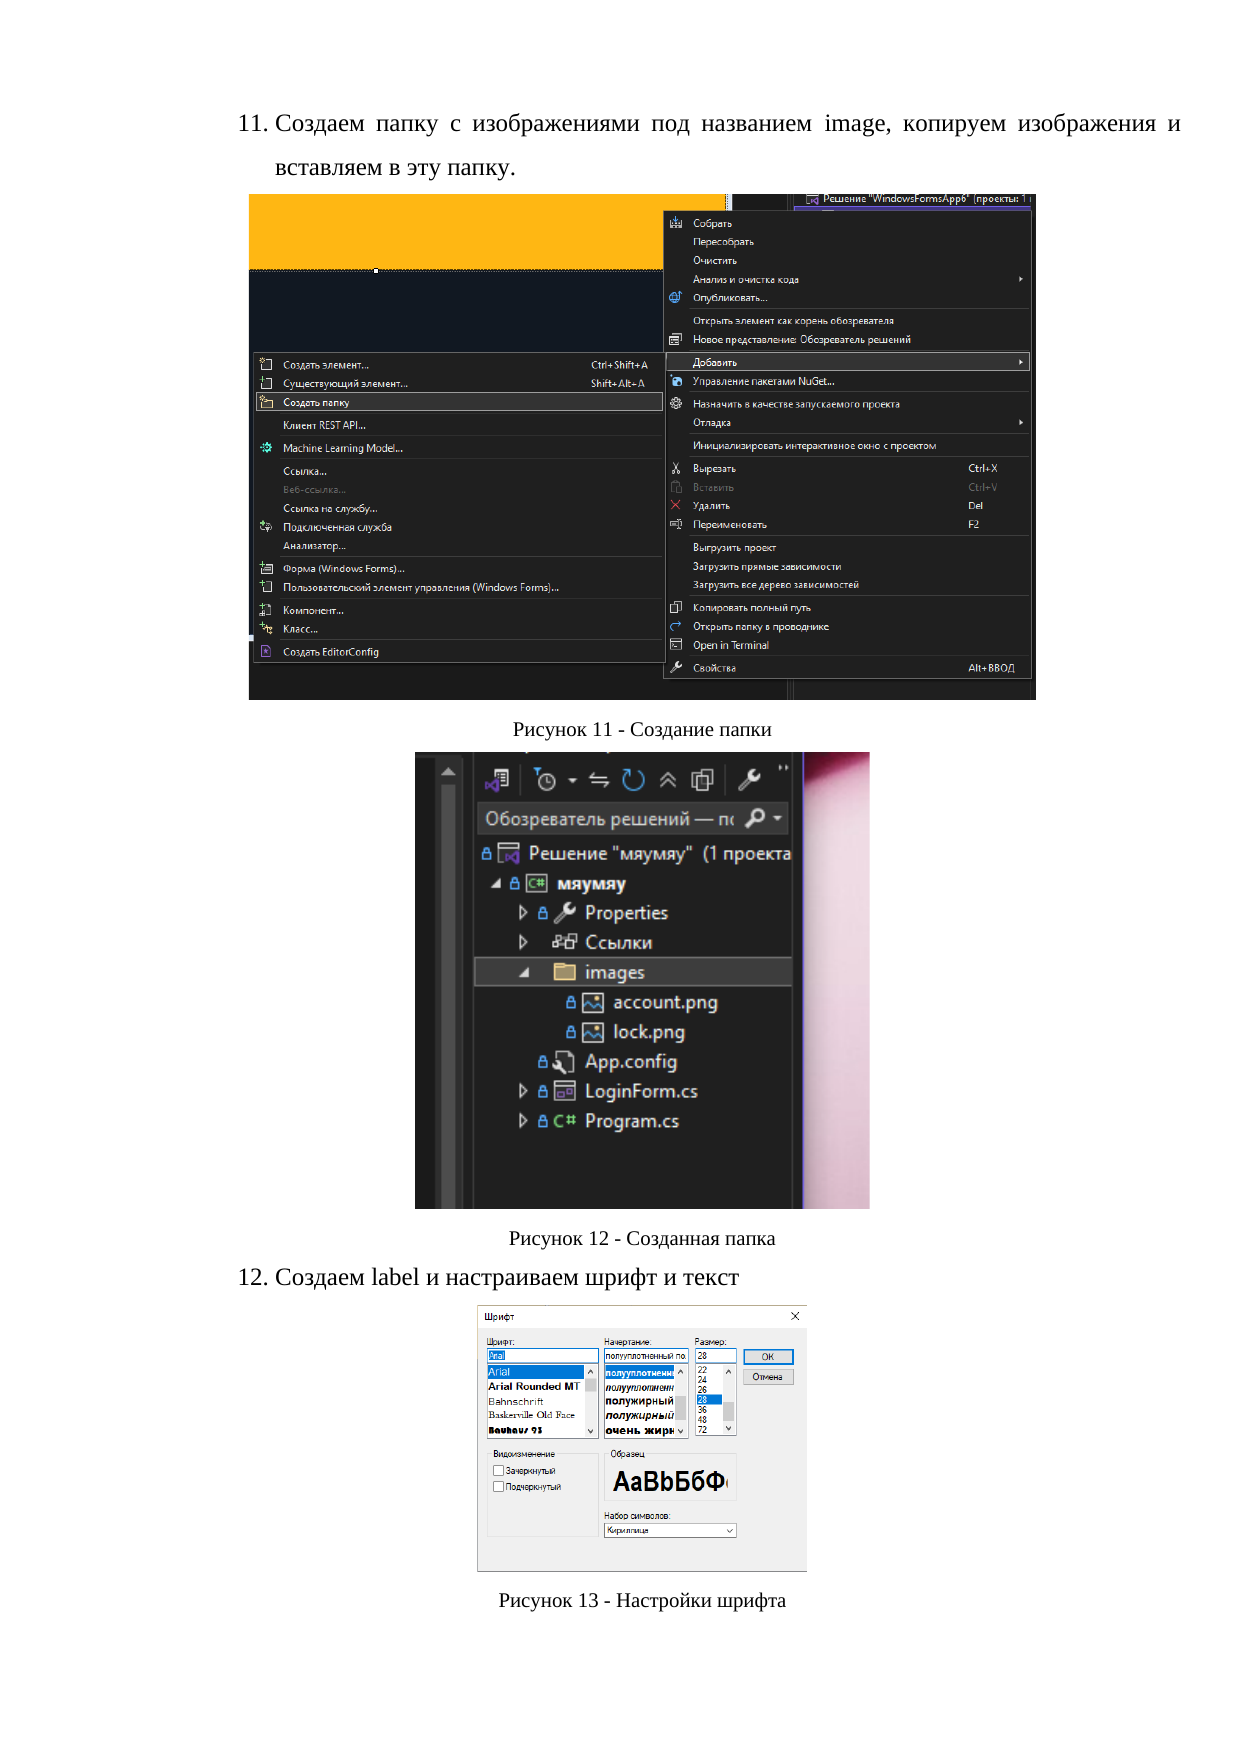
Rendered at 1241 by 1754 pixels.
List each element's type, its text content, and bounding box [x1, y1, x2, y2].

list Создаем label и настраиваем шрифт и текст [237, 1262, 1181, 1291]
list Создаем папку с изображениями под названием image, копируем изображения и вставляем в эту папку. [237, 108, 1181, 180]
picture [477, 1305, 807, 1572]
picture [248, 194, 1036, 700]
picture [415, 752, 870, 1209]
